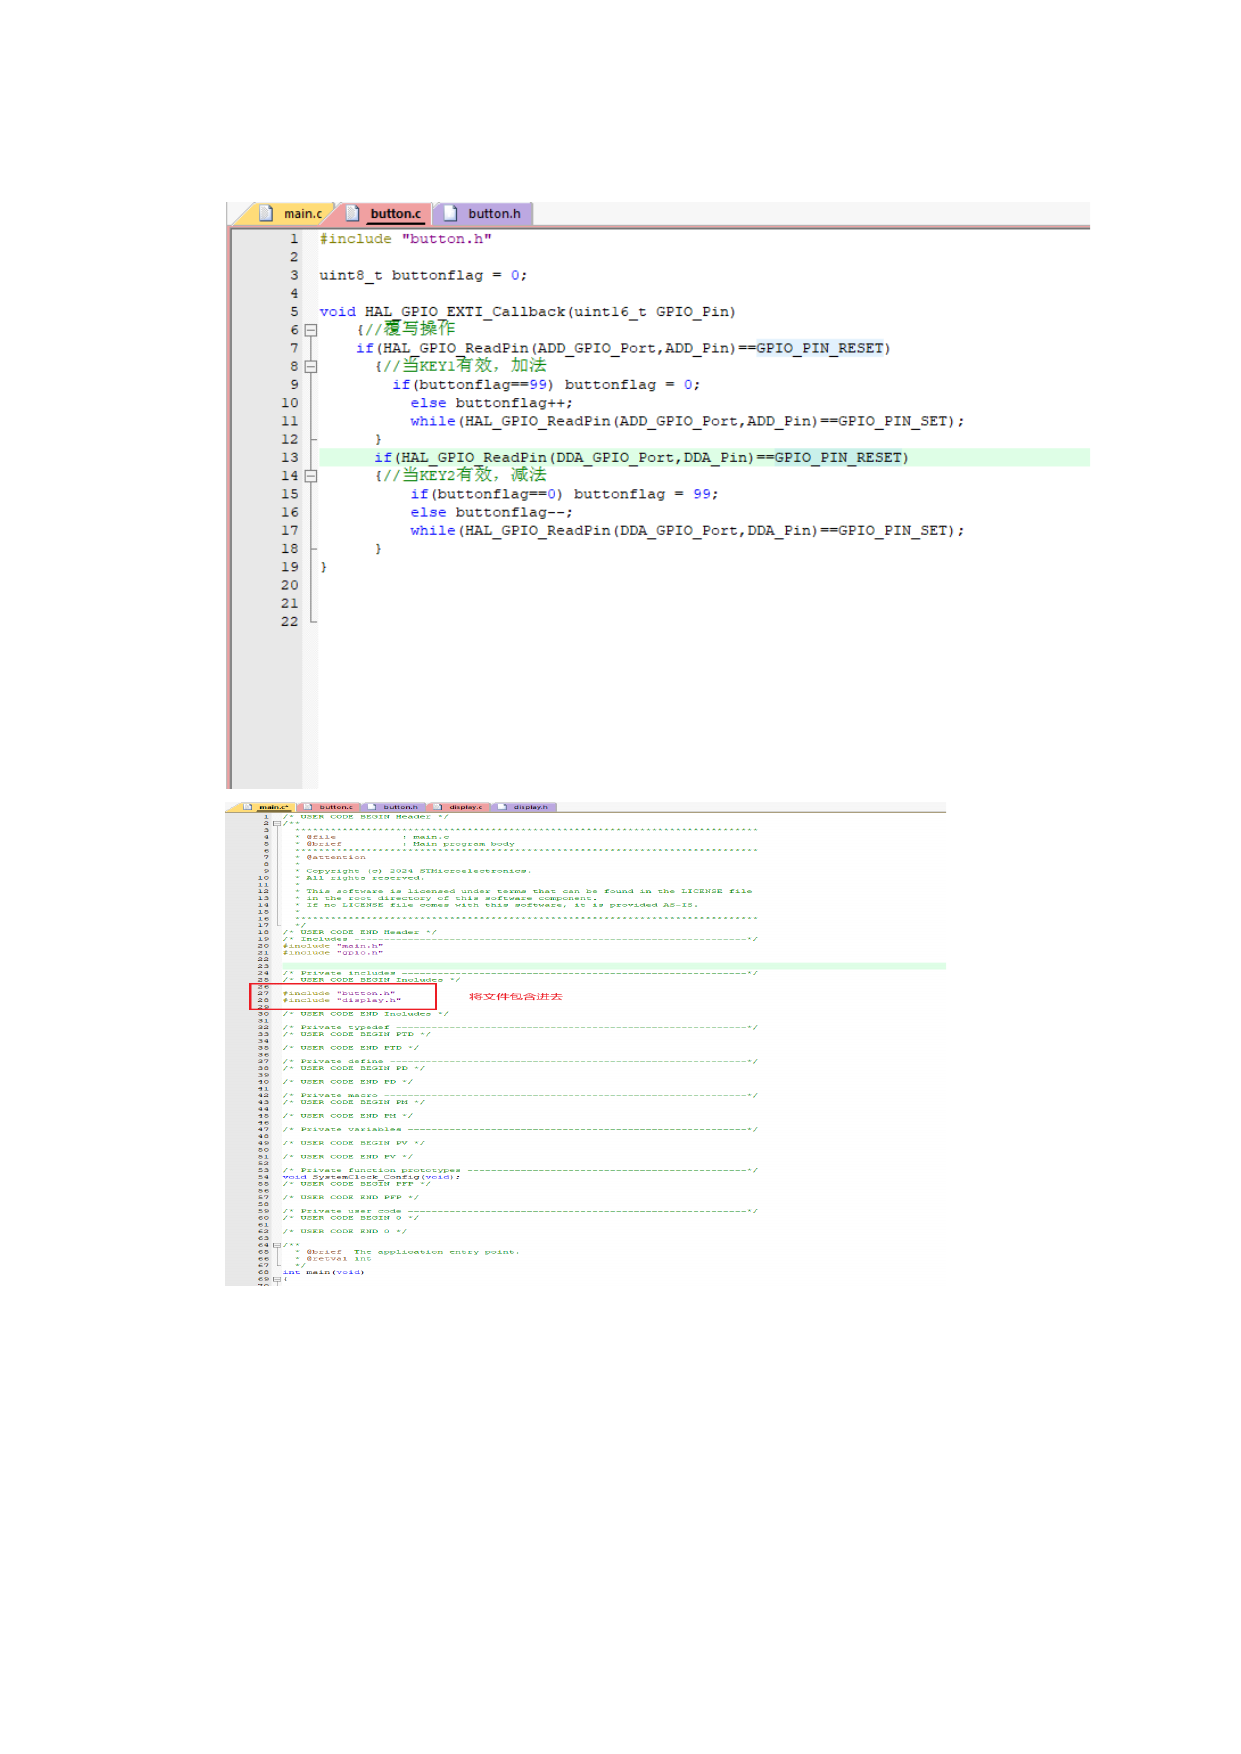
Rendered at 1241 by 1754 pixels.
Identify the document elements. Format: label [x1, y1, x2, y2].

picture [225, 802, 947, 1286]
picture [225, 202, 1091, 789]
